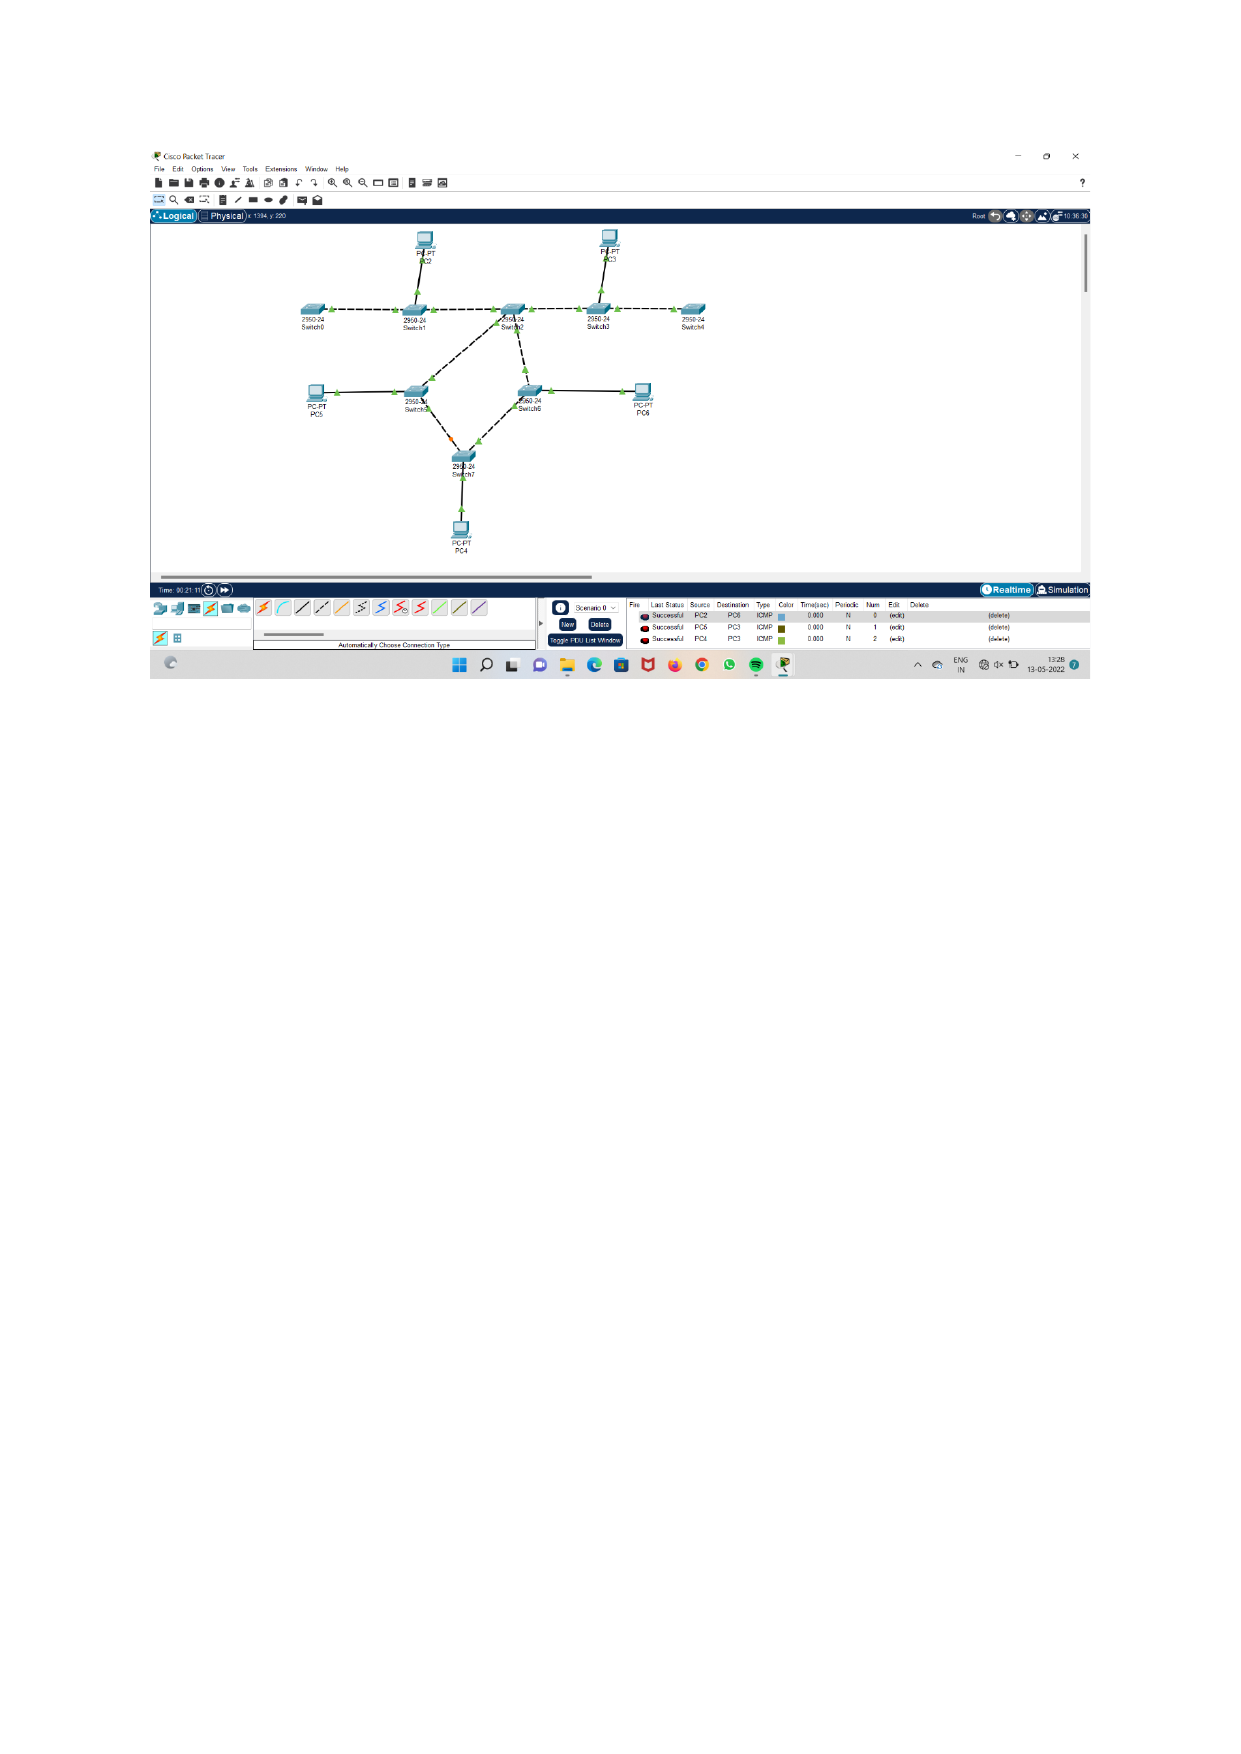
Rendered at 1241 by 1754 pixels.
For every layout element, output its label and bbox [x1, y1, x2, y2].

picture [150, 150, 1091, 679]
